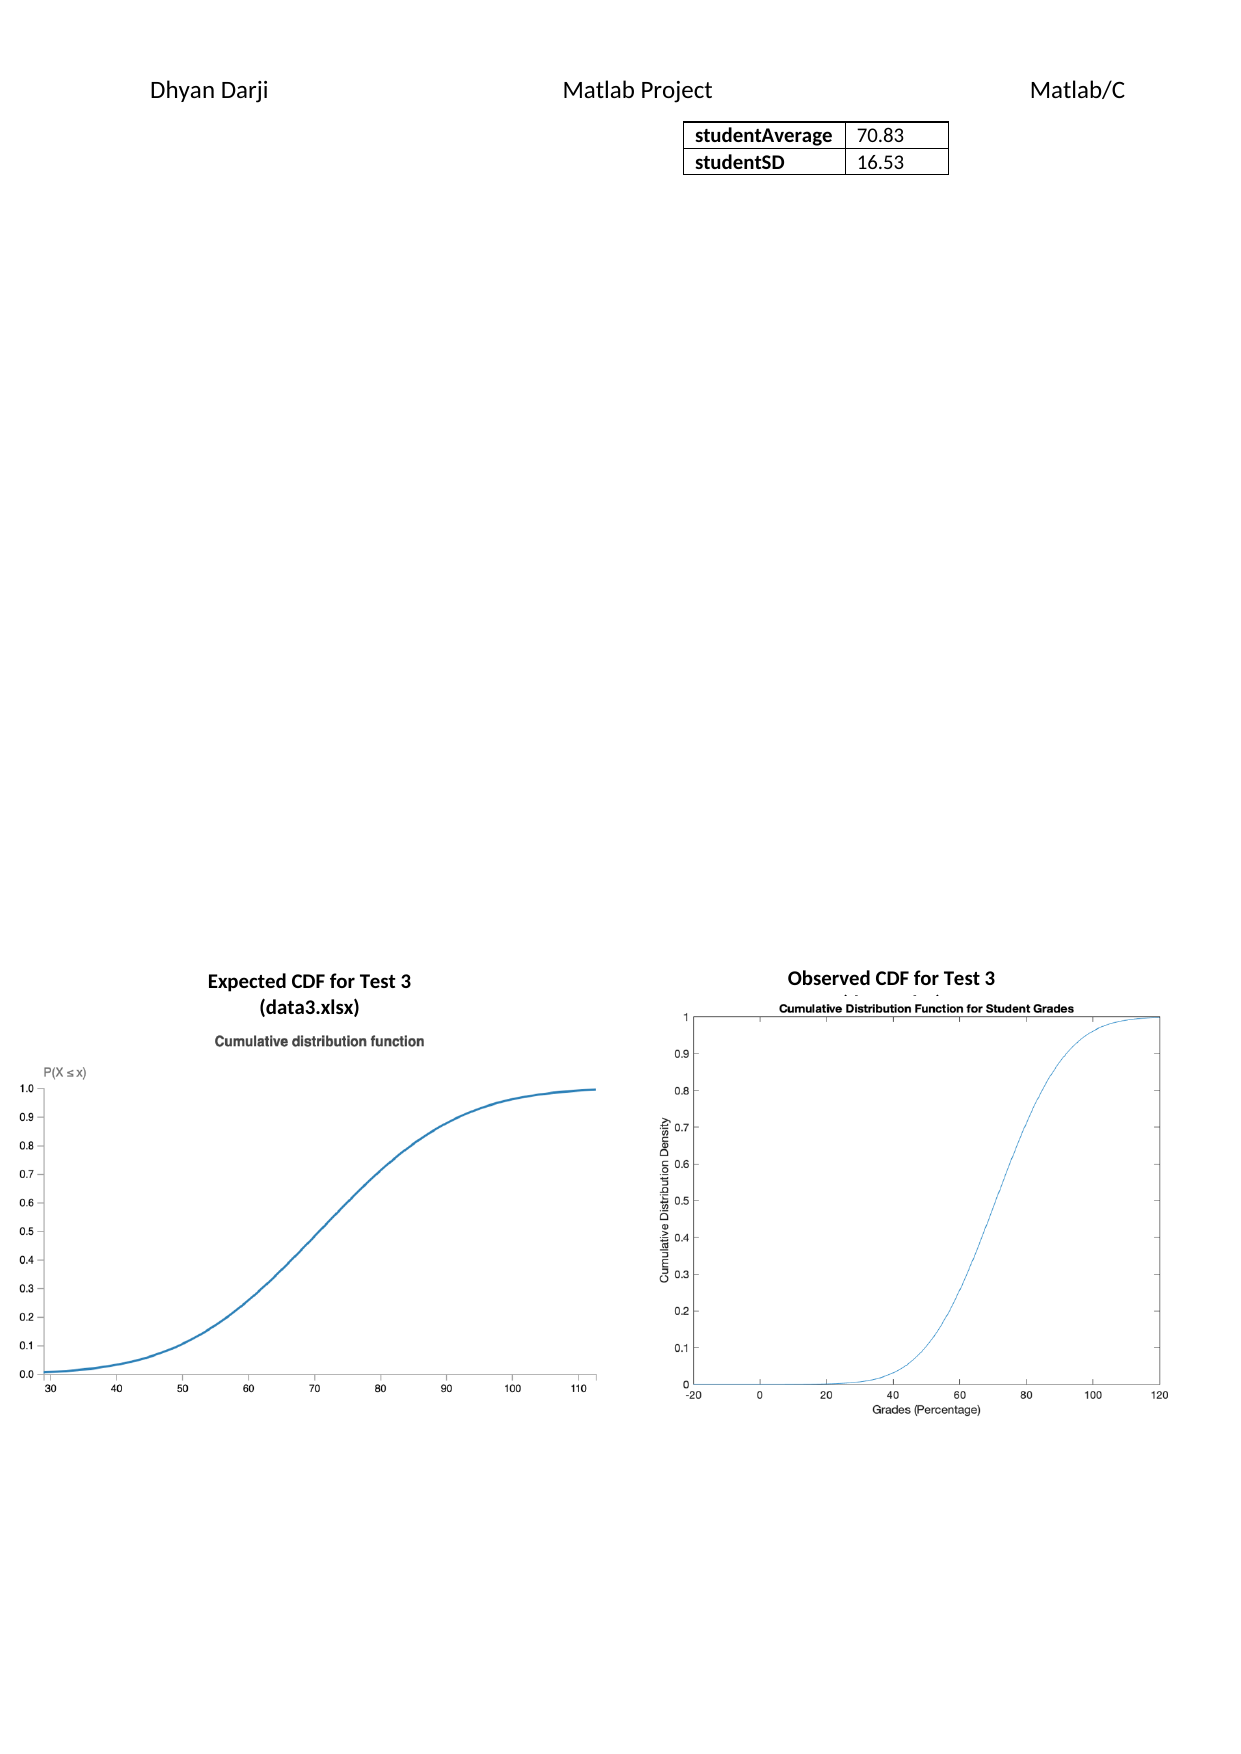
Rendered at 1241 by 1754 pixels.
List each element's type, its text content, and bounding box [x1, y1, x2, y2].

table_header 70.83 [846, 123, 948, 148]
table_cell studentSD [684, 149, 845, 174]
picture [658, 1003, 1168, 1417]
table_cell 16.53 [846, 149, 948, 174]
table_header studentAverage [684, 123, 845, 148]
picture [9, 1026, 622, 1409]
